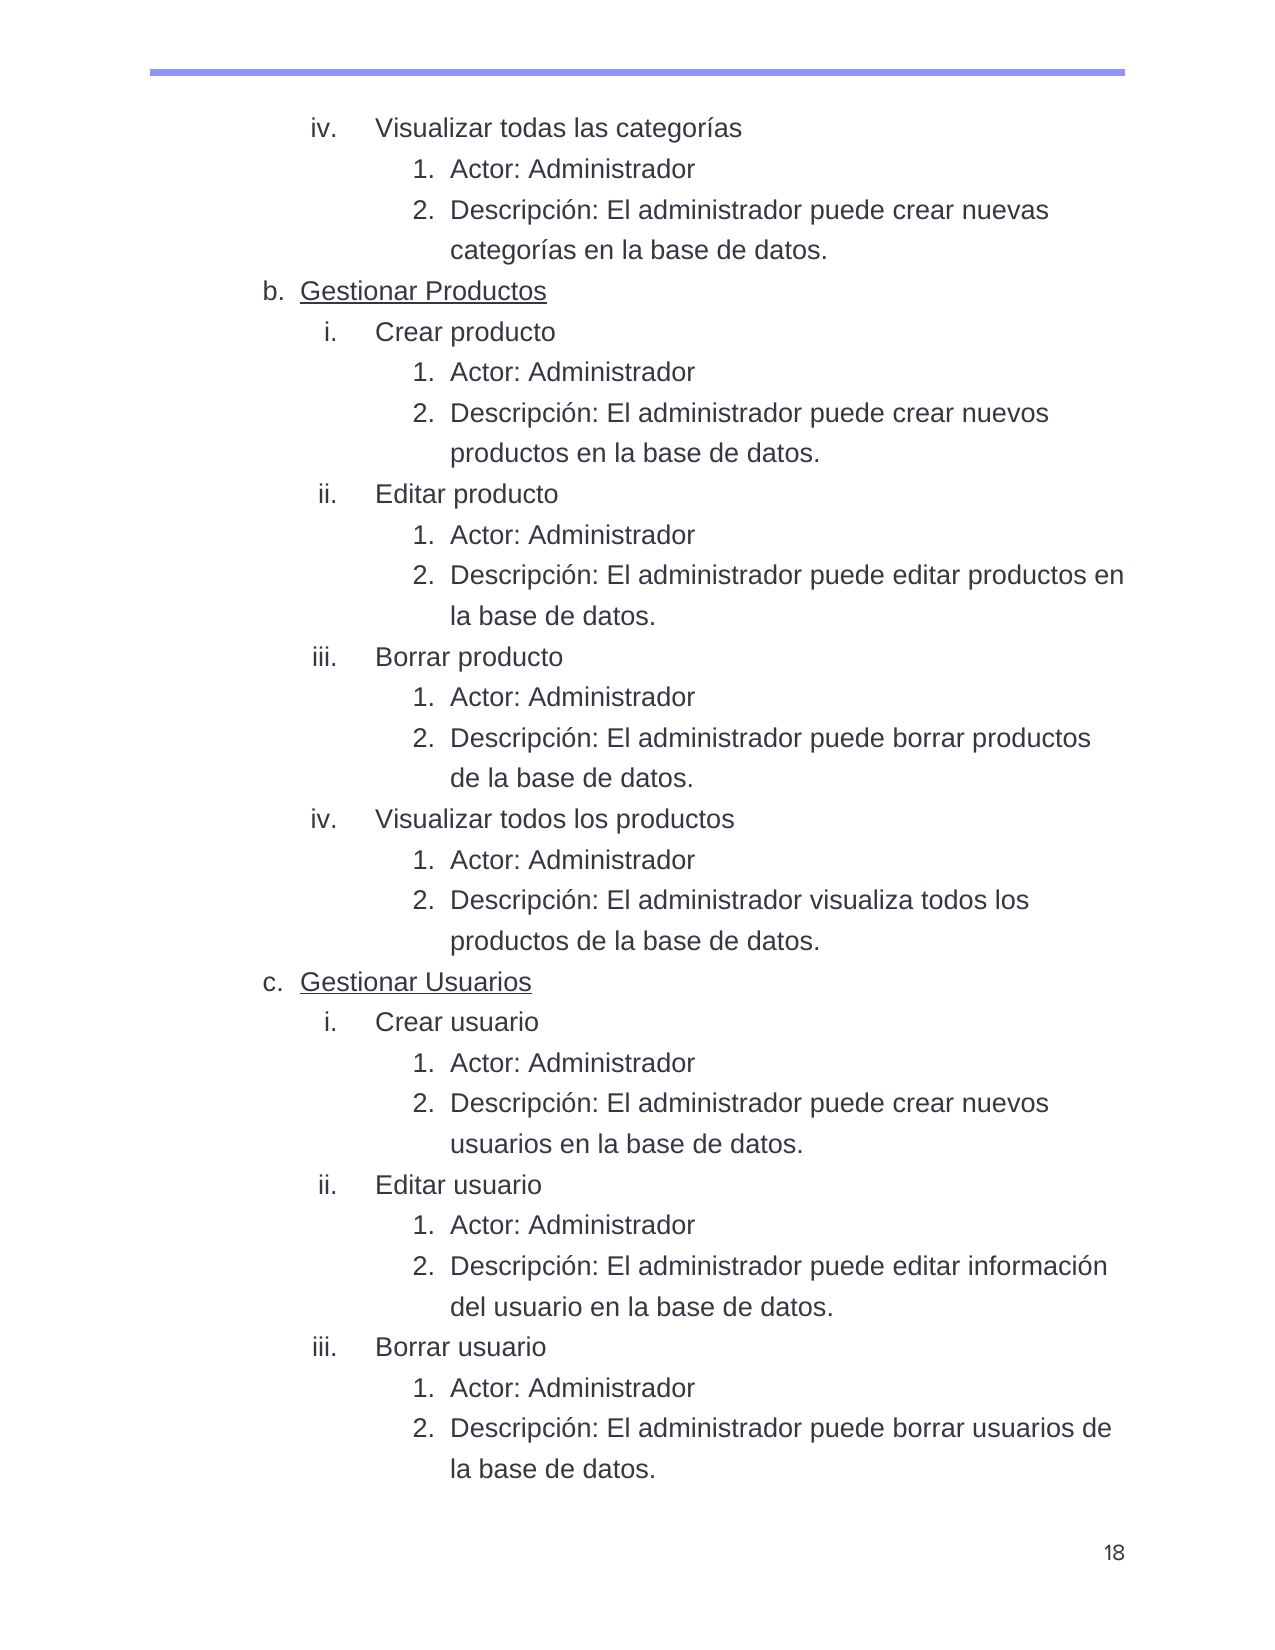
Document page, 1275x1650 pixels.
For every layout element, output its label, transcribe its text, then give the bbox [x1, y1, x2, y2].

list Borrar producto [337, 641, 1125, 672]
list Descripción: El administrador puede crear nuevos usuarios en la base de datos. [412, 1087, 1125, 1159]
list Descripción: El administrador puede editar productos en la base de datos. [412, 559, 1125, 631]
list Descripción: El administrador visualiza todos los productos de la base de datos. [412, 884, 1125, 956]
list Editar usuario [337, 1169, 1125, 1200]
list Borrar usuario [337, 1331, 1125, 1362]
list Descripción: El administrador puede editar información del usuario en la base de datos. [412, 1250, 1125, 1322]
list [412, 194, 1125, 266]
list Actor: Administrador [412, 681, 1125, 712]
list Actor: Administrador [412, 844, 1125, 875]
list Gestionar Usuarios [262, 966, 1125, 997]
list Actor: Administrador [412, 1047, 1125, 1078]
list Actor: Administrador [412, 519, 1125, 550]
list Editar producto [337, 478, 1125, 509]
list Descripción: El administrador puede borrar productos de la base de datos. [412, 722, 1125, 794]
list Crear usuario [337, 1006, 1125, 1037]
list Gestionar Productos [262, 275, 1125, 306]
list Actor: Administrador [412, 1372, 1125, 1403]
list Crear producto [337, 316, 1125, 347]
list Actor: Administrador [412, 153, 1125, 184]
list Descripción: El administrador puede crear nuevos productos en la base de datos. [412, 397, 1125, 469]
list Visualizar todos los productos [337, 803, 1125, 834]
list Descripción: El administrador puede borrar usuarios de la base de datos. [412, 1412, 1125, 1484]
list Actor: Administrador [412, 356, 1125, 387]
list Visualizar todas las categorías [337, 112, 1125, 144]
picture [150, 69, 1125, 76]
list Actor: Administrador [412, 1209, 1125, 1241]
